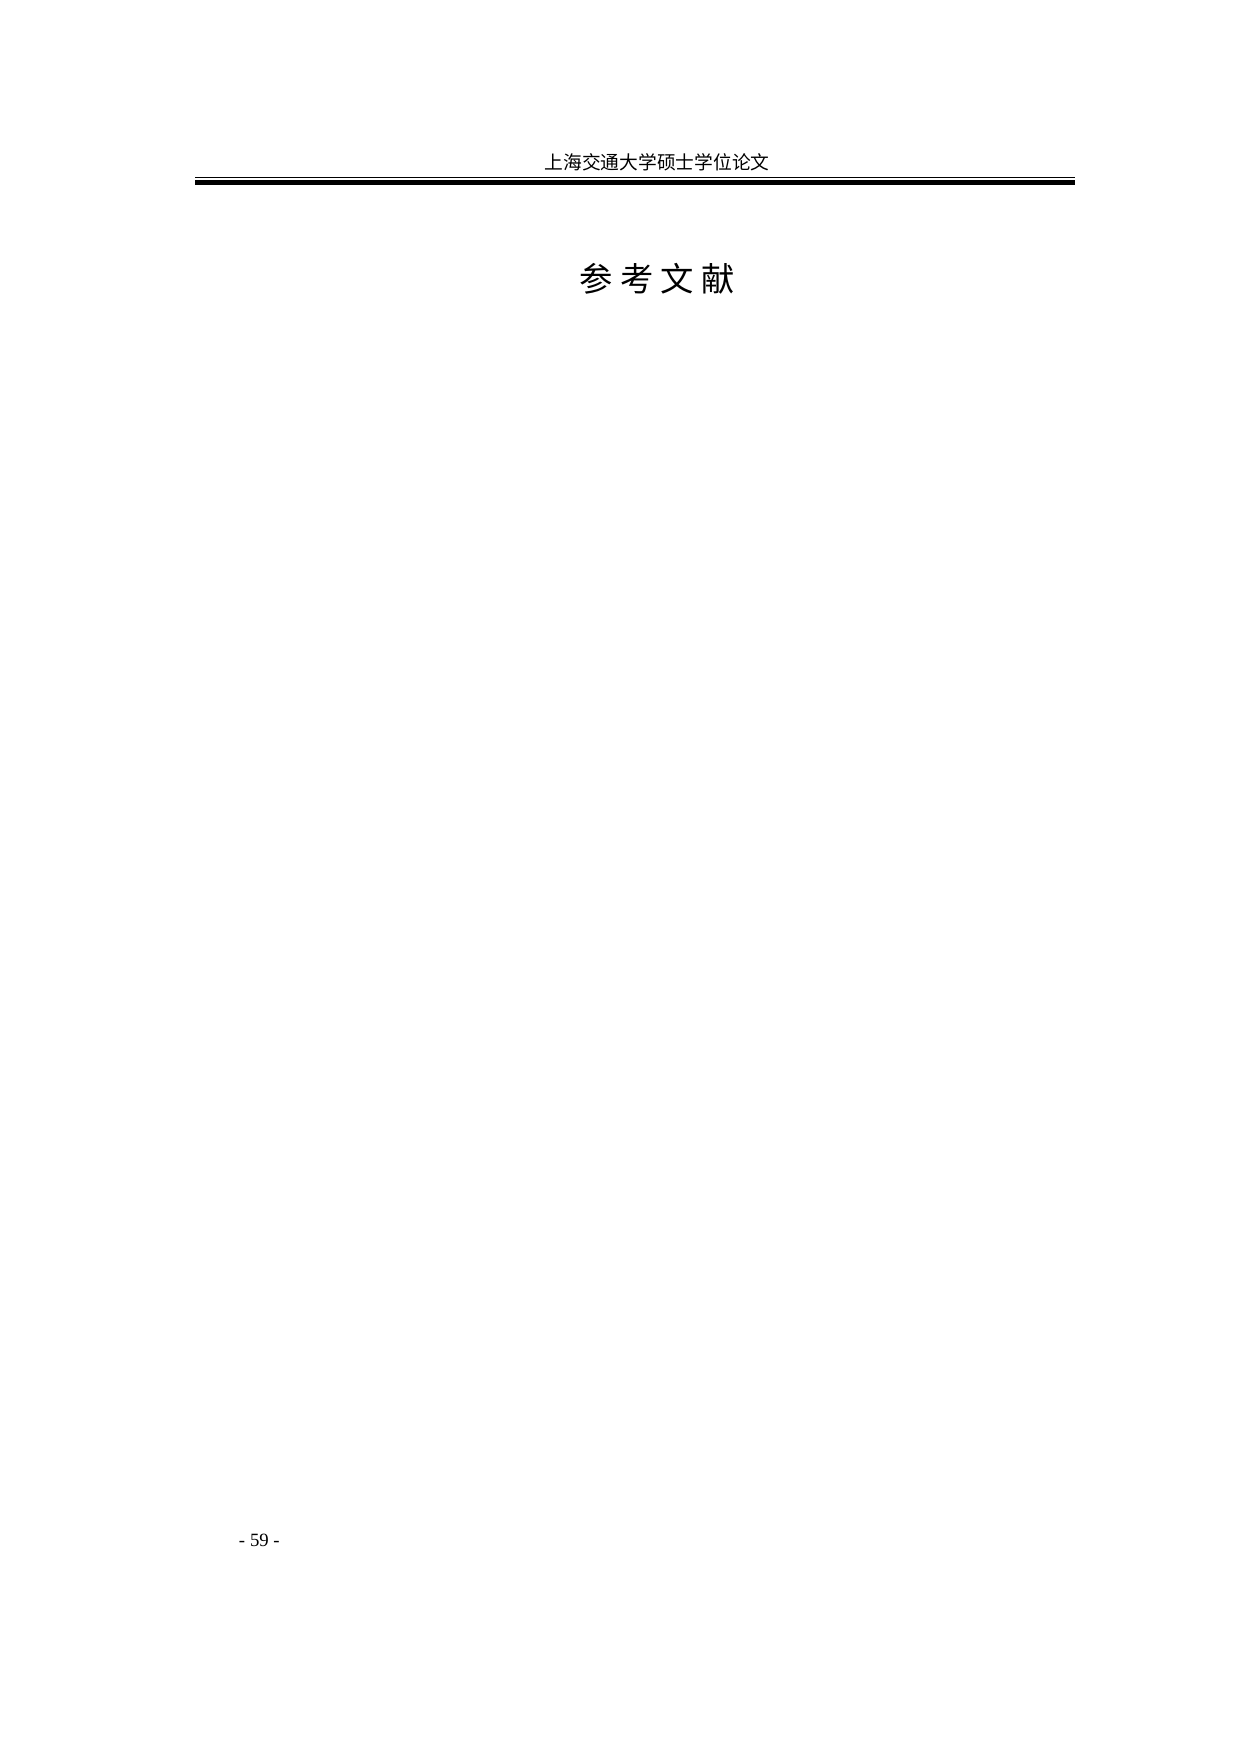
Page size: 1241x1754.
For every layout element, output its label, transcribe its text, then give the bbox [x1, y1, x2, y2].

text 参 考 文 献 [195, 252, 1075, 301]
